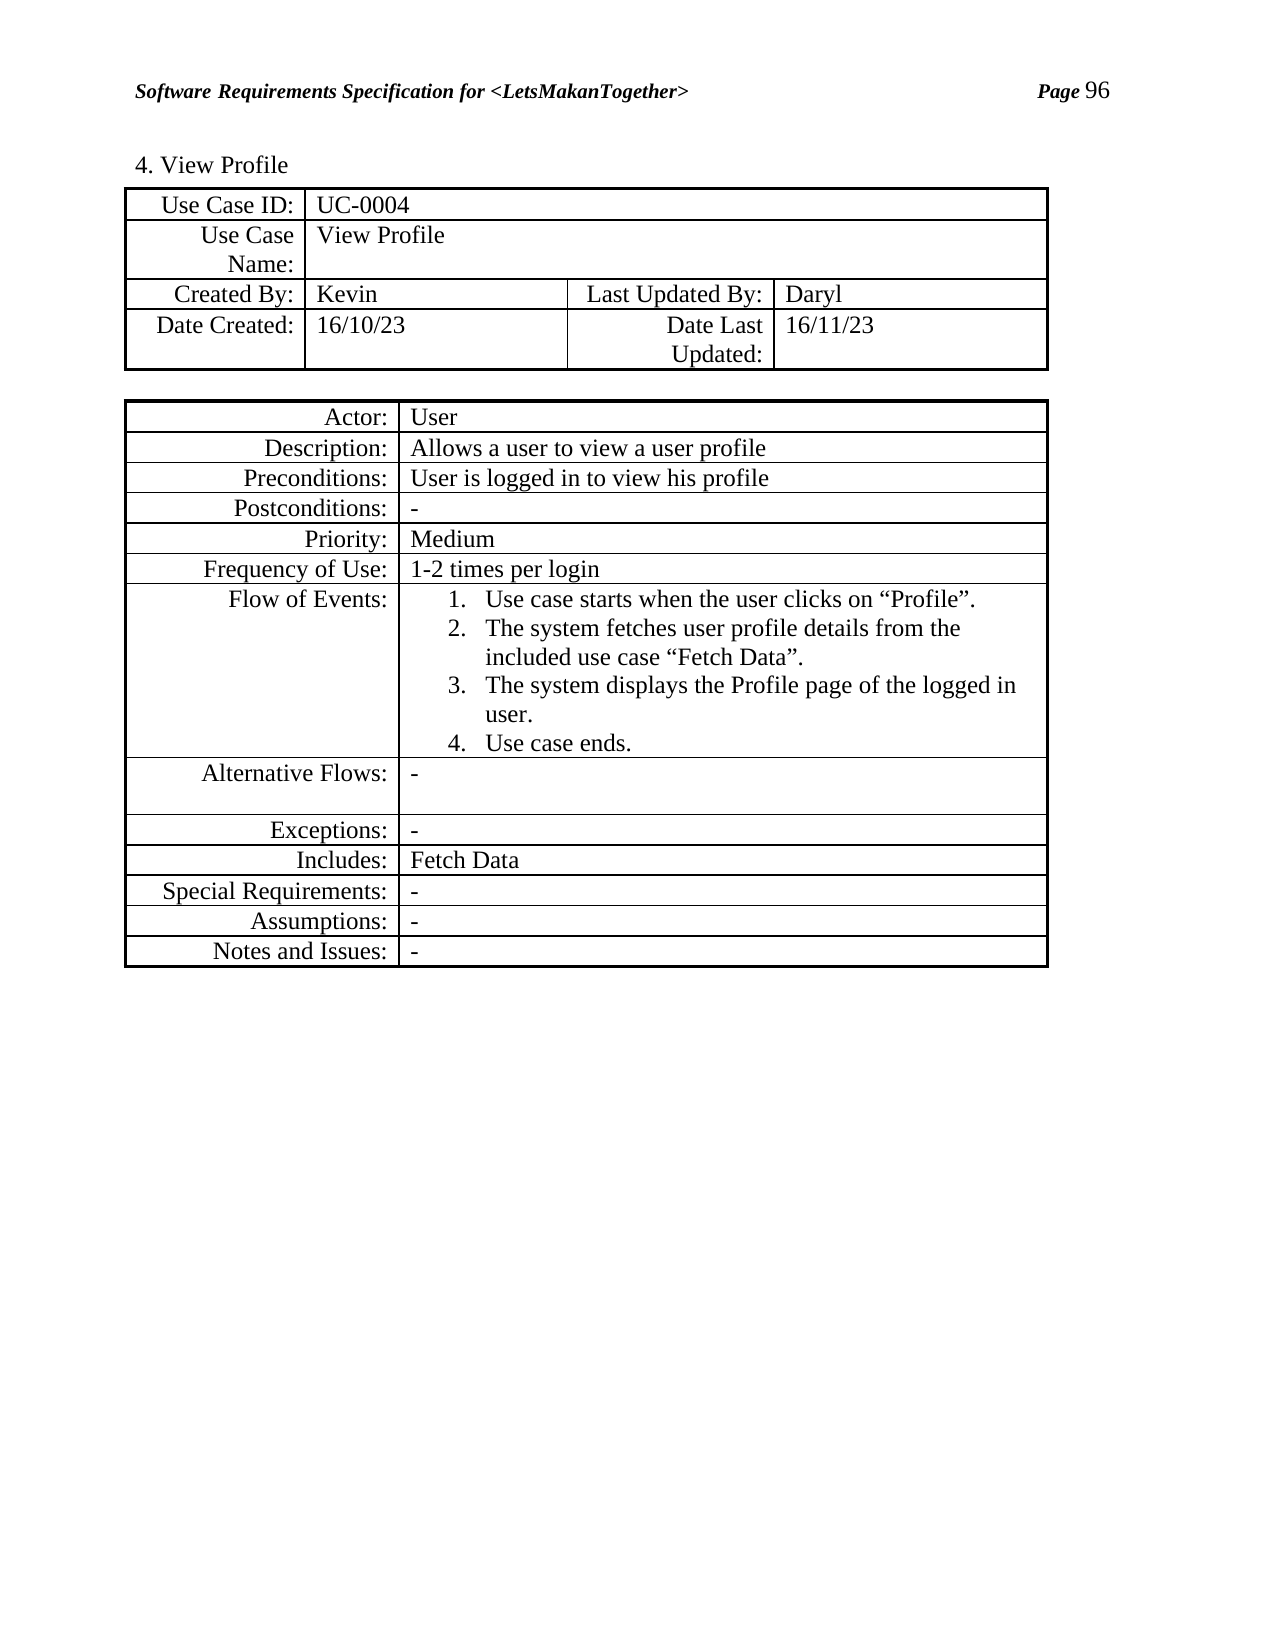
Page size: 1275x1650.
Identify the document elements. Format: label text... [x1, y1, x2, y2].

table_cell - [400, 758, 1046, 814]
table_cell 16/11/23 [775, 310, 1046, 367]
table_cell - [400, 493, 1046, 522]
table_cell Flow of Events: [127, 584, 398, 757]
table_cell - [400, 876, 1046, 904]
table_cell Created By: [127, 280, 304, 308]
table_cell Exceptions: [127, 815, 398, 844]
table_cell Allows a user to view a user profile [400, 433, 1046, 461]
table_cell Priority: [127, 524, 398, 552]
table_header Use Case ID: [127, 190, 304, 219]
table_cell - [400, 815, 1046, 844]
table_cell Date Last Updated: [568, 310, 773, 367]
table_cell Fetch Data [400, 846, 1046, 874]
table_cell Frequency of Use: [127, 554, 398, 583]
table_cell Notes and Issues: [127, 937, 398, 965]
text 4. View Profile [135, 150, 1140, 179]
table_cell Medium [400, 524, 1046, 552]
table_header User [400, 403, 1046, 431]
table_cell User is logged in to view his profile [400, 463, 1046, 492]
table_cell - [400, 937, 1046, 965]
table_cell Assumptions: [127, 906, 398, 935]
table_cell Description: [127, 433, 398, 461]
table_cell Kevin [306, 280, 567, 308]
table_cell Daryl [775, 280, 1046, 308]
table_cell Special Requirements: [127, 876, 398, 904]
table_cell Use Case Name: [127, 221, 304, 278]
table_cell Includes: [127, 846, 398, 874]
table_cell Preconditions: [127, 463, 398, 492]
table_cell 16/10/23 [306, 310, 567, 367]
table_header Actor: [127, 403, 398, 431]
table_cell Alternative Flows: [127, 758, 398, 814]
table_cell 1-2 times per login [400, 554, 1046, 583]
table_cell - [400, 906, 1046, 935]
table_cell Postconditions: [127, 493, 398, 522]
table_cell Last Updated By: [568, 280, 773, 308]
table_header UC-0004 [306, 190, 1046, 219]
table_cell Date Created: [127, 310, 304, 367]
table_cell View Profile [306, 221, 1046, 278]
table_cell Use case starts when the user clicks on “Profile”. The system fetches user profile details from the included use case “Fetch Data”. The system displays the Profile page of the logged in user. Use case ends. [400, 584, 1046, 757]
